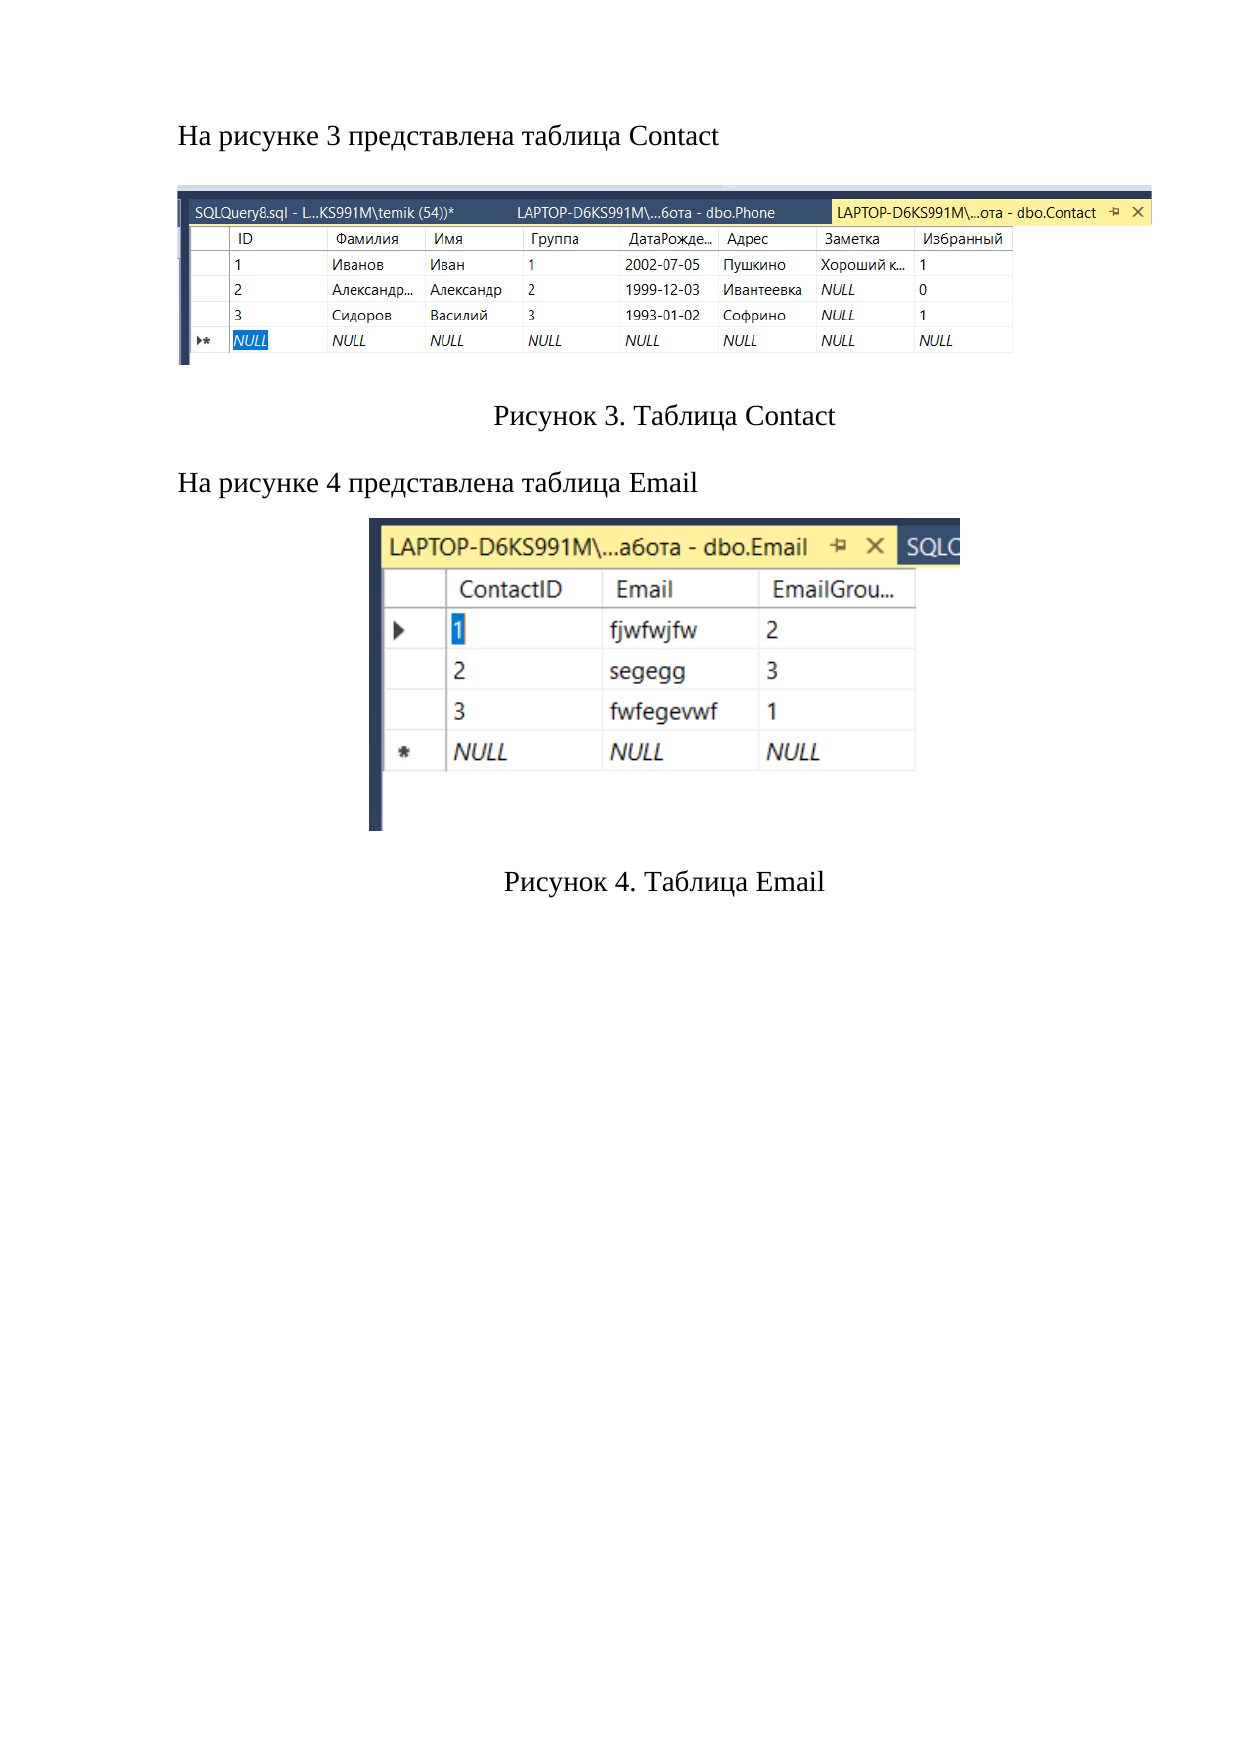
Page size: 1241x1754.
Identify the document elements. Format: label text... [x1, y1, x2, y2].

picture [369, 518, 960, 831]
picture [177, 185, 1152, 365]
text На рисунке 3 представлена таблица Contact [177, 118, 1152, 152]
text Рисунок 3. Таблица Contact [177, 398, 1152, 432]
text На рисунке 4 представлена таблица Email [177, 465, 1152, 499]
text Рисунок 4. Таблица Email [177, 864, 1152, 898]
